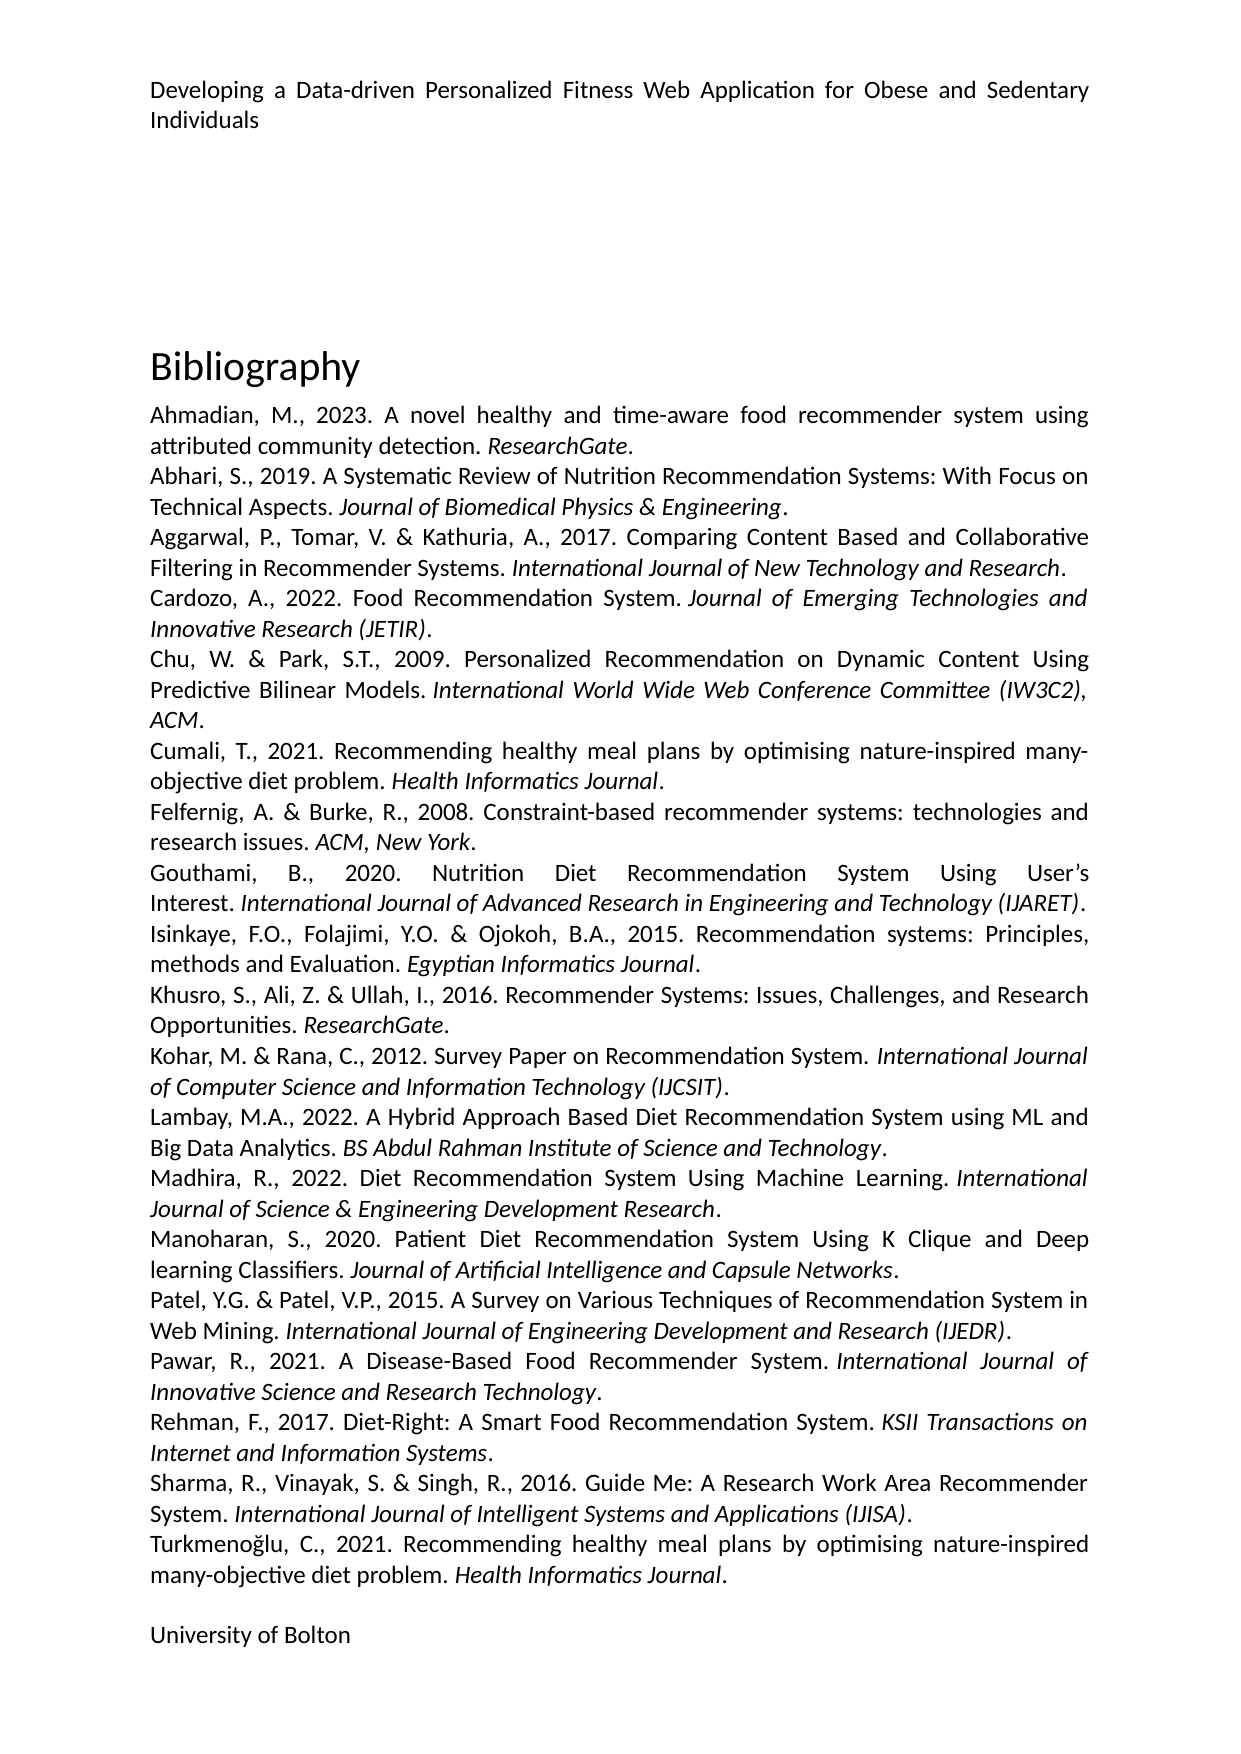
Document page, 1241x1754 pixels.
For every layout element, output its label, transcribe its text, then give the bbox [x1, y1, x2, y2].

text Kohar, M. & Rana, C., 2012. Survey Paper on Recommendation System. International Journal of Computer Science and Information Technology (IJCSIT). [150, 1040, 1090, 1101]
text Aggarwal, P., Tomar, V. & Kathuria, A., 2017. Comparing Content Based and Collaborative Filtering in Recommender Systems. International Journal of New Technology and Research. [150, 521, 1090, 582]
text Manoharan, S., 2020. Patient Diet Recommendation System Using K Clique and Deep learning Classifiers. Journal of Artificial Intelligence and Capsule Networks. [150, 1223, 1090, 1284]
text Madhira, R., 2022. Diet Recommendation System Using Machine Learning. International Journal of Science & Engineering Development Research. [150, 1162, 1090, 1223]
text Patel, Y.G. & Patel, V.P., 2015. A Survey on Various Techniques of Recommendation System in Web Mining. International Journal of Engineering Development and Research (IJEDR). [150, 1284, 1090, 1345]
subtitle Bibliography [150, 340, 1090, 391]
text Sharma, R., Vinayak, S. & Singh, R., 2016. Guide Me: A Research Work Area Recommender System. International Journal of Intelligent Systems and Applications (IJISA). [150, 1467, 1090, 1528]
text Ahmadian, M., 2023. A novel healthy and time-aware food recommender system using attributed community detection. ResearchGate. [150, 399, 1090, 460]
text Rehman, F., 2017. Diet-Right: A Smart Food Recommendation System. KSII Transactions on Internet and Information Systems. [150, 1406, 1090, 1467]
text Turkmenoğlu, C., 2021. Recommending healthy meal plans by optimising nature-inspired many-objective diet problem. Health Informatics Journal. [150, 1528, 1090, 1589]
text Felfernig, A. & Burke, R., 2008. Constraint-based recommender systems: technologies and research issues. ACM, New York. [150, 796, 1090, 857]
text Khusro, S., Ali, Z. & Ullah, I., 2016. Recommender Systems: Issues, Challenges, and Research Opportunities. ResearchGate. [150, 979, 1090, 1040]
text Abhari, S., 2019. A Systematic Review of Nutrition Recommendation Systems: With Focus on Technical Aspects. Journal of Biomedical Physics & Engineering. [150, 460, 1090, 521]
text Gouthami, B., 2020. Nutrition Diet Recommendation System Using User’s Interest. International Journal of Advanced Research in Engineering and Technology (IJARET). [150, 857, 1090, 918]
text Cumali, T., 2021. Recommending healthy meal plans by optimising nature-inspired many-objective diet problem. Health Informatics Journal. [150, 735, 1090, 796]
text Cardozo, A., 2022. Food Recommendation System. Journal of Emerging Technologies and Innovative Research (JETIR). [150, 582, 1090, 643]
text Chu, W. & Park, S.T., 2009. Personalized Recommendation on Dynamic Content Using Predictive Bilinear Models. International World Wide Web Conference Committee (IW3C2), ACM. [150, 643, 1090, 735]
text Isinkaye, F.O., Folajimi, Y.O. & Ojokoh, B.A., 2015. Recommendation systems: Principles, methods and Evaluation. Egyptian Informatics Journal. [150, 918, 1090, 979]
text Pawar, R., 2021. A Disease-Based Food Recommender System. International Journal of Innovative Science and Research Technology. [150, 1345, 1090, 1406]
text Lambay, M.A., 2022. A Hybrid Approach Based Diet Recommendation System using ML and Big Data Analytics. BS Abdul Rahman Institute of Science and Technology. [150, 1101, 1090, 1162]
